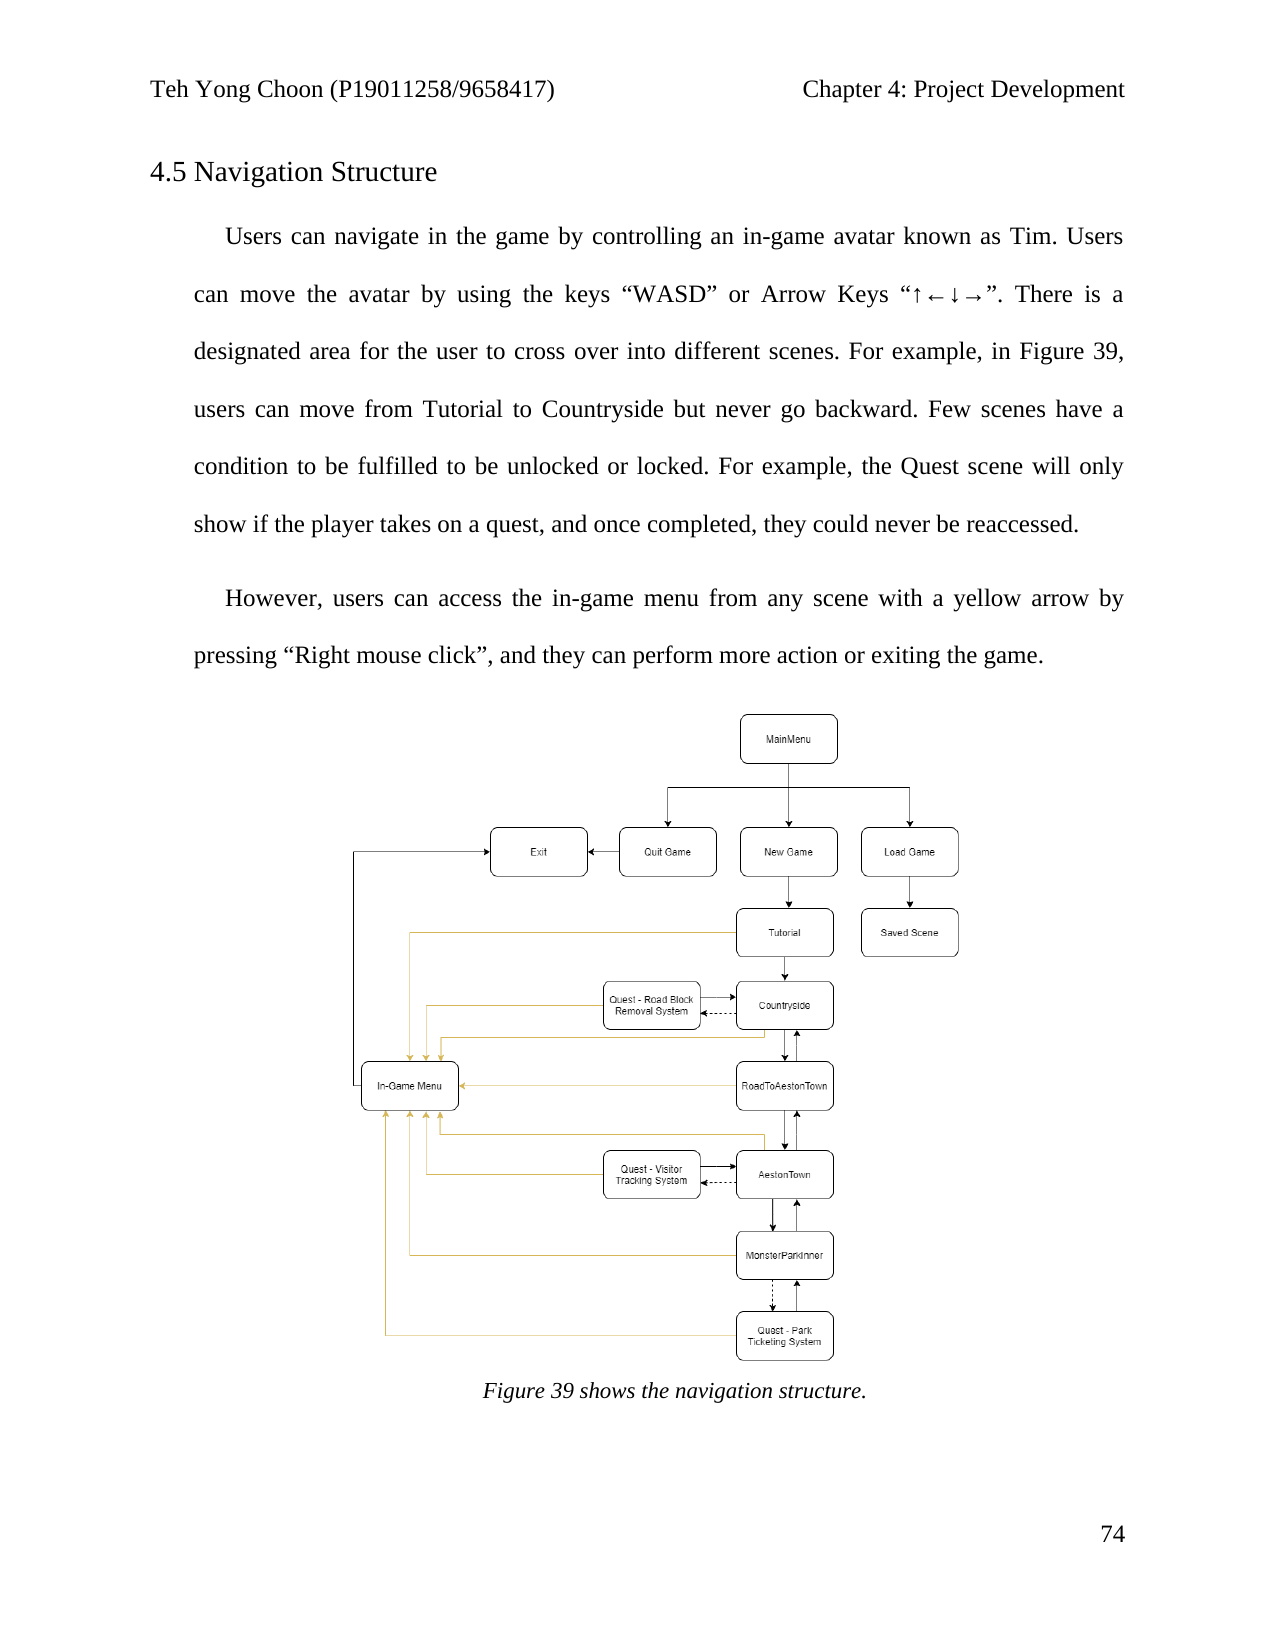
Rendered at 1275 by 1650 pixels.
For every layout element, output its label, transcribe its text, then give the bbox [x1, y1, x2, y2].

text Users can navigate in the game by controlling an in-game avatar known as Tim. Users can move the avatar by using the keys “WASD” or Arrow Keys “↑←↓→”. There is a designated area for the user to cross over into different scenes. For example, in Figure 39, users can move from Tutorial to Countryside but never go backward. Few scenes have a condition to be fulfilled to be unlocked or locked. For example, the Quest scene will only show if the player takes on a quest, and once completed, they could never be reaccessed. [194, 221, 1125, 537]
subtitle Navigation Structure [150, 154, 1125, 188]
text However, users can access the in-game menu from any scene with a yellow arrow by pressing “Right mouse click”, and they can perform more action or exiting the game. [194, 583, 1125, 669]
picture [347, 714, 959, 1361]
text Figure 39 shows the navigation structure. [194, 1377, 1125, 1403]
